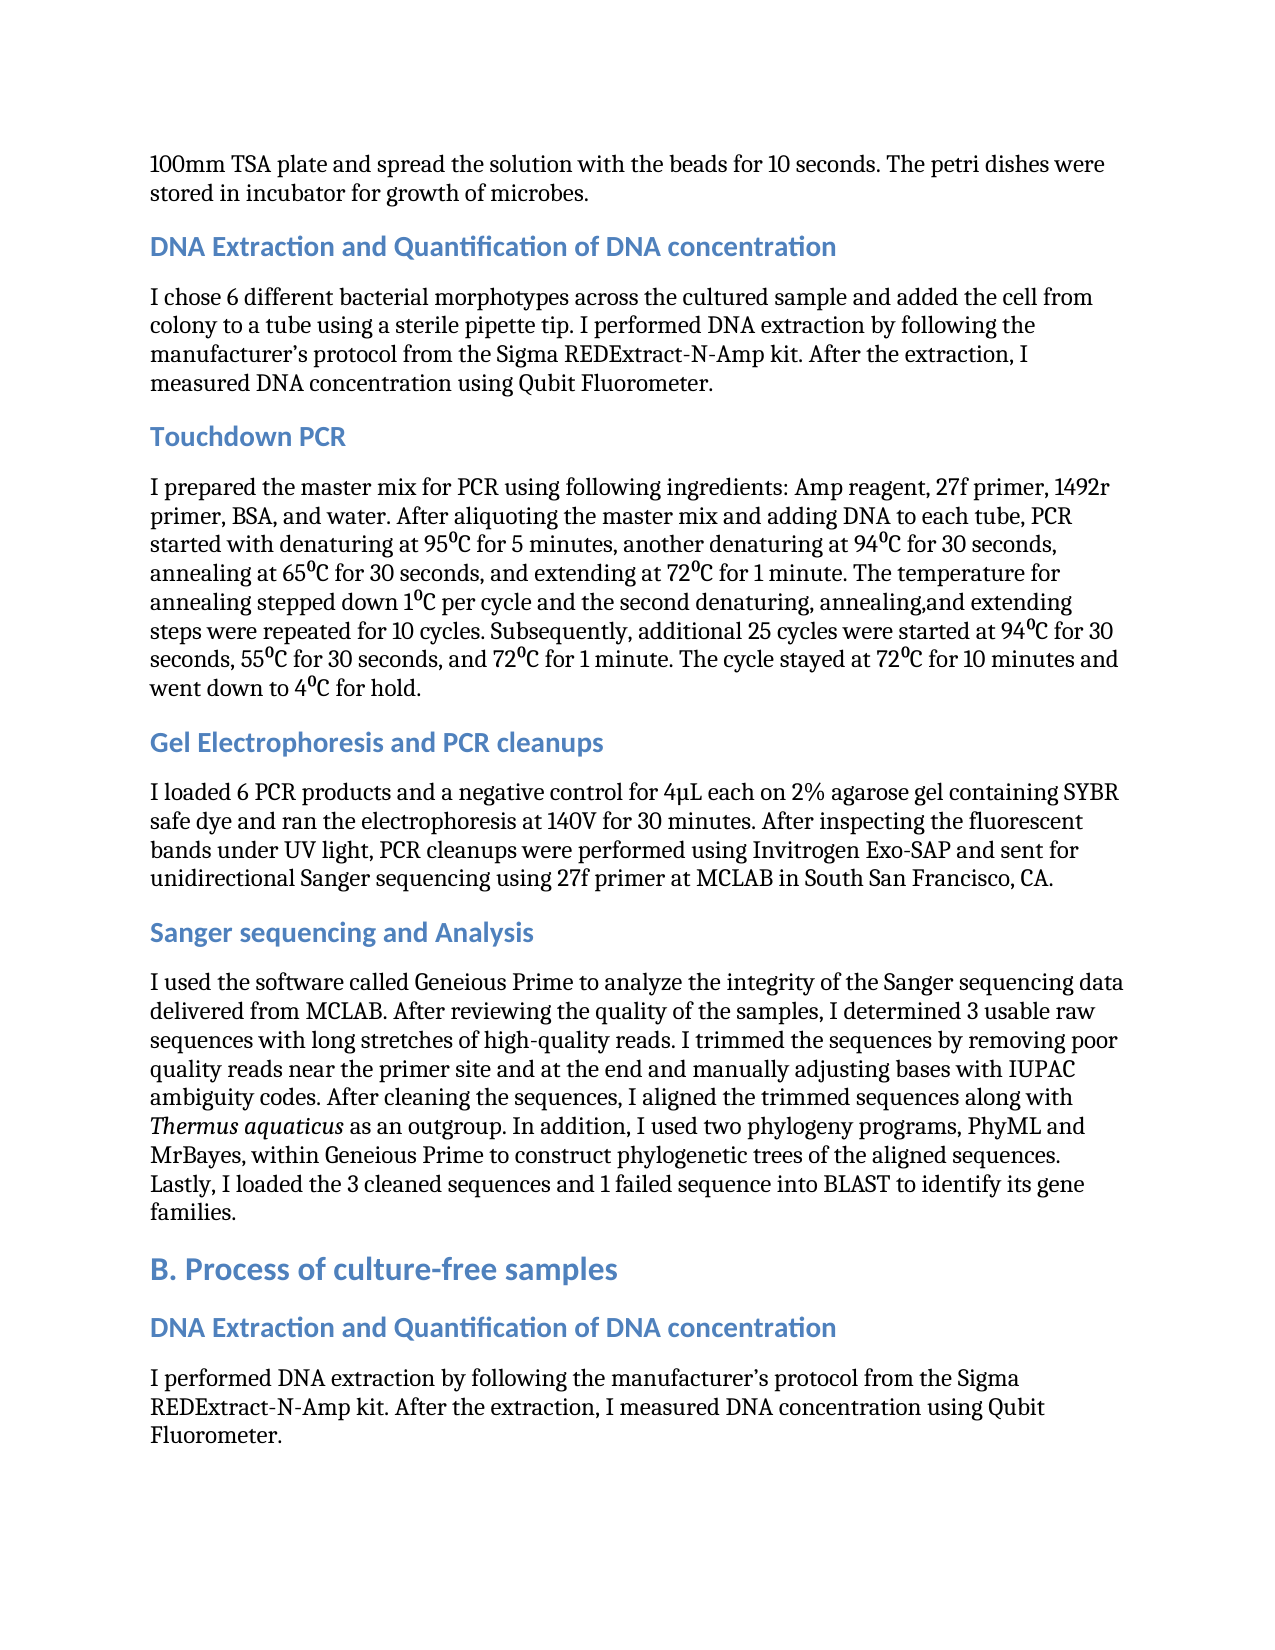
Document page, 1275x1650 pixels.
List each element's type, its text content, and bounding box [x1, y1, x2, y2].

subtitle B. Process of culture-free samples [150, 1248, 1125, 1289]
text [150, 150, 1125, 207]
text I used the software called Geneious Prime to analyze the integrity of the Sanger sequencing data delivered from MCLAB. After reviewing the quality of the samples, I determined 3 usable raw sequences with long stretches of high-quality reads. I trimmed the sequences by removing poor quality reads near the primer site and at the end and manually adjusting bases with IUPAC ambiguity codes. After cleaning the sequences, I aligned the trimmed sequences along with Thermus aquaticus as an outgroup. In addition, I used two phylogeny programs, PhyML and MrBayes, within Geneious Prime to construct phylogenetic trees of the aligned sequences. Lastly, I loaded the 3 cleaned sequences and 1 failed sequence into BLAST to identify its gene families. [150, 968, 1125, 1227]
text I prepared the master mix for PCR using following ingredients: Amp reagent, 27f primer, 1492r primer, BSA, and water. After aliquoting the master mix and adding DNA to each tube, PCR started with denaturing at 95⁰C for 5 minutes, another denaturing at 94⁰C for 30 seconds, annealing at 65⁰C for 30 seconds, and extending at 72⁰C for 1 minute. The temperature for annealing stepped down 1⁰C per cycle and the second denaturing, annealing,and extending steps were repeated for 10 cycles. Subsequently, additional 25 cycles were started at 94⁰C for 30 seconds, 55⁰C for 30 seconds, and 72⁰C for 1 minute. The cycle stayed at 72⁰C for 10 minutes and went down to 4⁰C for hold. [150, 473, 1125, 703]
text I performed DNA extraction by following the manufacturer’s protocol from the Sigma REDExtract-N-Amp kit. After the extraction, I measured DNA concentration using Qubit Fluorometer. [150, 1364, 1125, 1450]
subtitle DNA Extraction and Quantification of DNA concentration [150, 1309, 1125, 1345]
subtitle Touchdown PCR [150, 418, 1125, 454]
text I loaded 6 PCR products and a negative control for 4µL each on 2% agarose gel containing SYBR safe dye and ran the electrophoresis at 140V for 30 minutes. After inspecting the fluorescent bands under UV light, PCR cleanups were performed using Invitrogen Exo-SAP and sent for unidirectional Sanger sequencing using 27f primer at MCLAB in South San Francisco, CA. [150, 778, 1125, 893]
subtitle Sanger sequencing and Analysis [150, 914, 1125, 949]
subtitle Gel Electrophoresis and PCR cleanups [150, 724, 1125, 759]
subtitle DNA Extraction and Quantification of DNA concentration [150, 228, 1125, 264]
text I chose 6 different bacterial morphotypes across the cultured sample and added the cell from colony to a tube using a sterile pipette tip. I performed DNA extraction by following the manufacturer’s protocol from the Sigma REDExtract-N-Amp kit. After the extraction, I measured DNA concentration using Qubit Fluorometer. [150, 283, 1125, 398]
